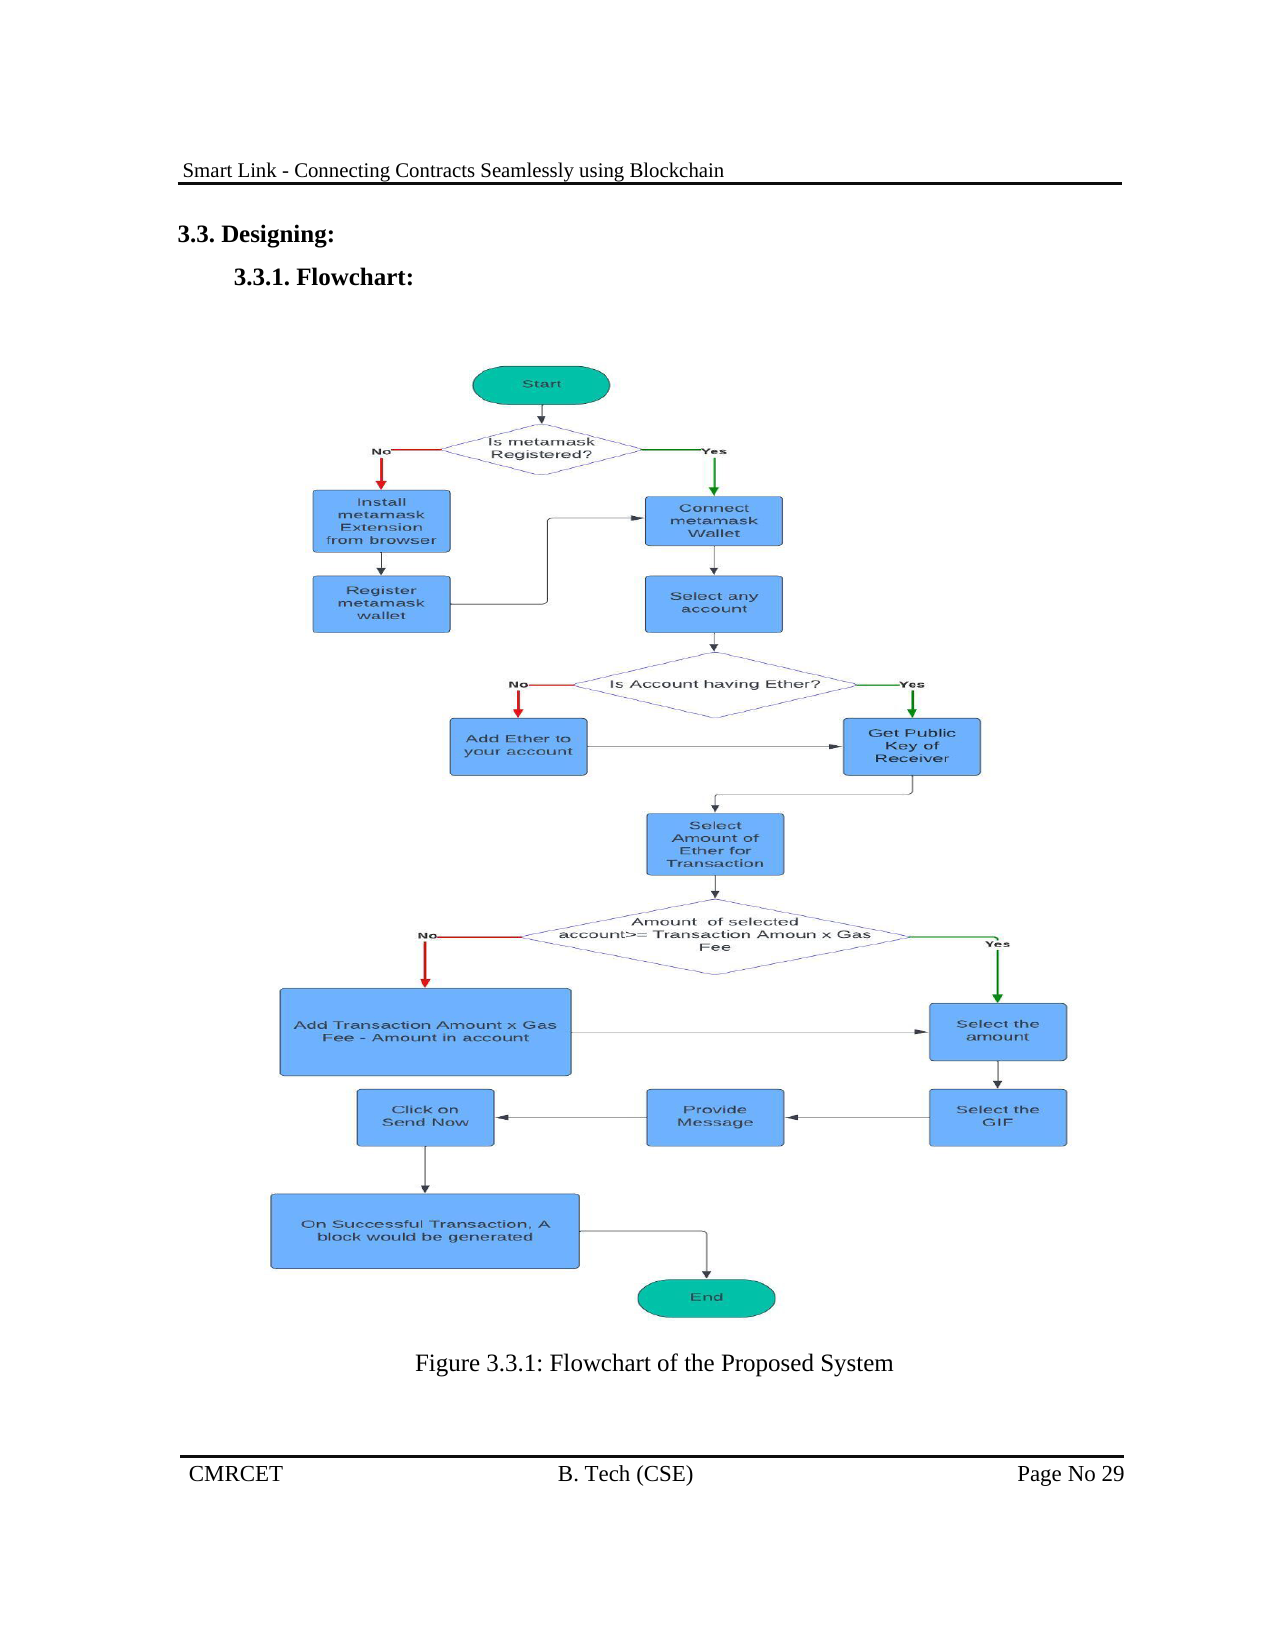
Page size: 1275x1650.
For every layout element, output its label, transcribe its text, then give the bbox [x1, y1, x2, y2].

text Smart Link - Connecting Contracts Seamlessly using Blockchain [177, 158, 1127, 182]
text 3.3.1. Flowchart: [177, 262, 1127, 291]
text Figure 3.3.1: Flowchart of the Proposed System [402, 1348, 1127, 1377]
picture [236, 348, 1100, 1336]
text 3.3. Designing: [177, 219, 1127, 247]
text CMRCET B. Tech (CSE) Page No 29 [177, 1460, 1127, 1486]
